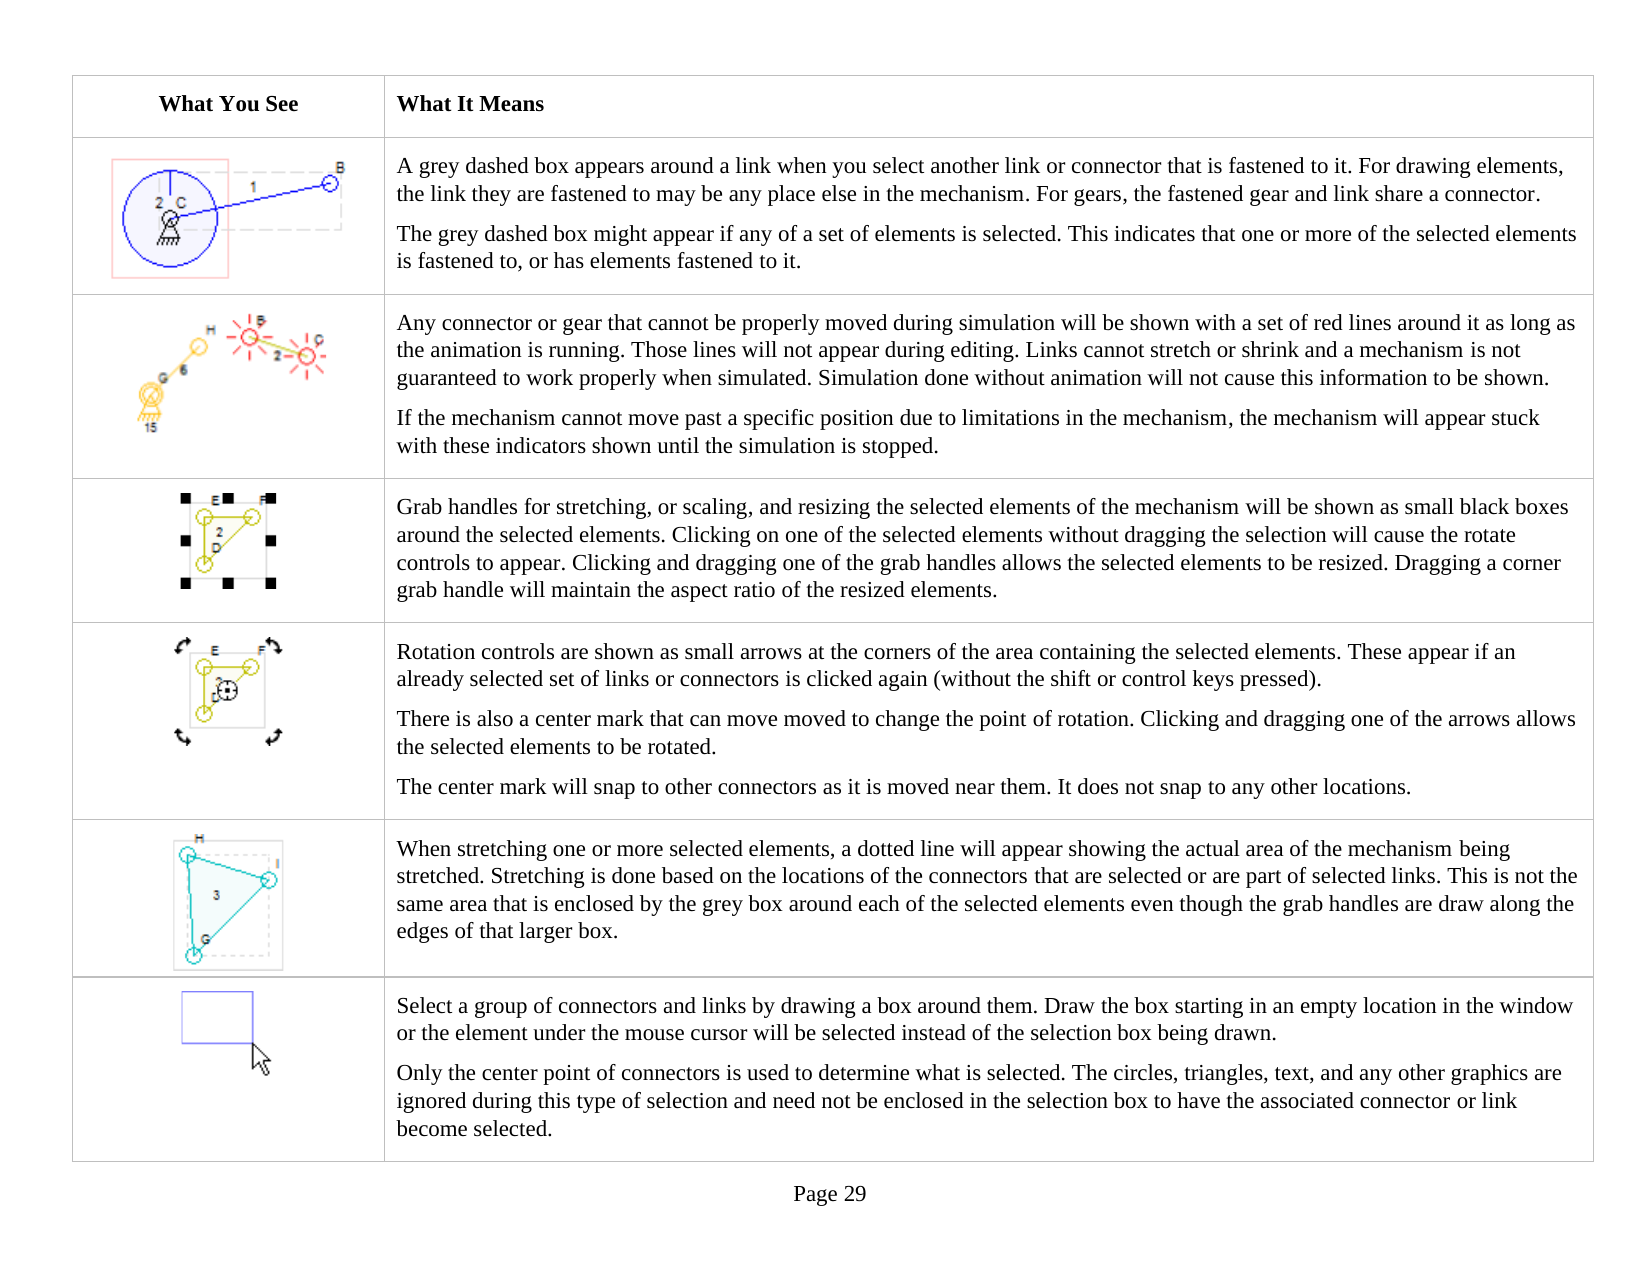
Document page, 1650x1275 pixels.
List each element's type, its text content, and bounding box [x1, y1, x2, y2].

table_cell Any connector or gear that cannot be properly moved during simulation will be shown with a set of red lines around it as long as the animation is running. Those lines will not appear during editing. Links cannot stretch or shrink and a mechanism is not guaranteed to work properly when simulated. Simulation done without animation will not cause this information to be shown. If the mechanism cannot move past a specific position due to limitations in the mechanism, the mechanism will appear stuck with these indicators shown until the simulation is stopped. [385, 295, 1593, 478]
table_cell Rotation controls are shown as small arrows at the corners of the area containing the selected elements. These appear if an already selected set of links or connectors is clicked again (without the shift or control keys pressed). There is also a center mark that can move moved to change the point of rotation. Clicking and dragging one of the arrows allows the selected elements to be rotated. The center mark will snap to other connectors as it is moved near them. It does not snap to any other locations. [385, 623, 1593, 819]
table_cell Grab handles for stretching, or scaling, and resizing the selected elements of the mechanism will be shown as small black boxes around the selected elements. Clicking on one of the selected elements without dragging the selection will cause the rotate controls to appear. Clicking and dragging one of the grab handles allows the selected elements to be resized. Dragging a corner grab handle will maintain the aspect ratio of the resized elements. [385, 479, 1593, 622]
picture [181, 991, 276, 1078]
picture [173, 834, 284, 971]
picture [107, 151, 350, 287]
picture [180, 493, 277, 589]
table_cell [73, 295, 384, 478]
table_cell [73, 138, 384, 293]
picture [174, 637, 283, 746]
table_cell [73, 623, 384, 819]
table_cell [73, 820, 384, 976]
table_header What It Means [385, 76, 1593, 137]
table_cell When stretching one or more selected elements, a dotted line will appear showing the actual area of the mechanism being stretched. Stretching is done based on the locations of the connectors that are selected or are part of selected links. This is not the same area that is enclosed by the grey box around each of the selected elements even though the grab handles are draw along the edges of that larger box. [385, 820, 1593, 976]
table_cell [73, 479, 384, 622]
table_cell Select a group of connectors and links by drawing a box around them. Draw the box starting in an empty location in the window or the element under the mouse cursor will be selected instead of the selection box being drawn. Only the center point of connectors is used to determine what is selected. The circles, triangles, text, and any other graphics are ignored during this type of selection and need not be enclosed in the selection box to have the associated connector or link become selected. [385, 978, 1593, 1161]
table_cell [73, 978, 384, 1161]
picture [130, 308, 327, 434]
table_cell A grey dashed box appears around a link when you select another link or connector that is fastened to it. For drawing elements, the link they are fastened to may be any place else in the mechanism. For gears, the fastened gear and link share a connector. The grey dashed box might appear if any of a set of elements is selected. This indicates that one or more of the selected elements is fastened to, or has elements fastened to it. [385, 138, 1593, 293]
table_header What You See [73, 76, 384, 137]
